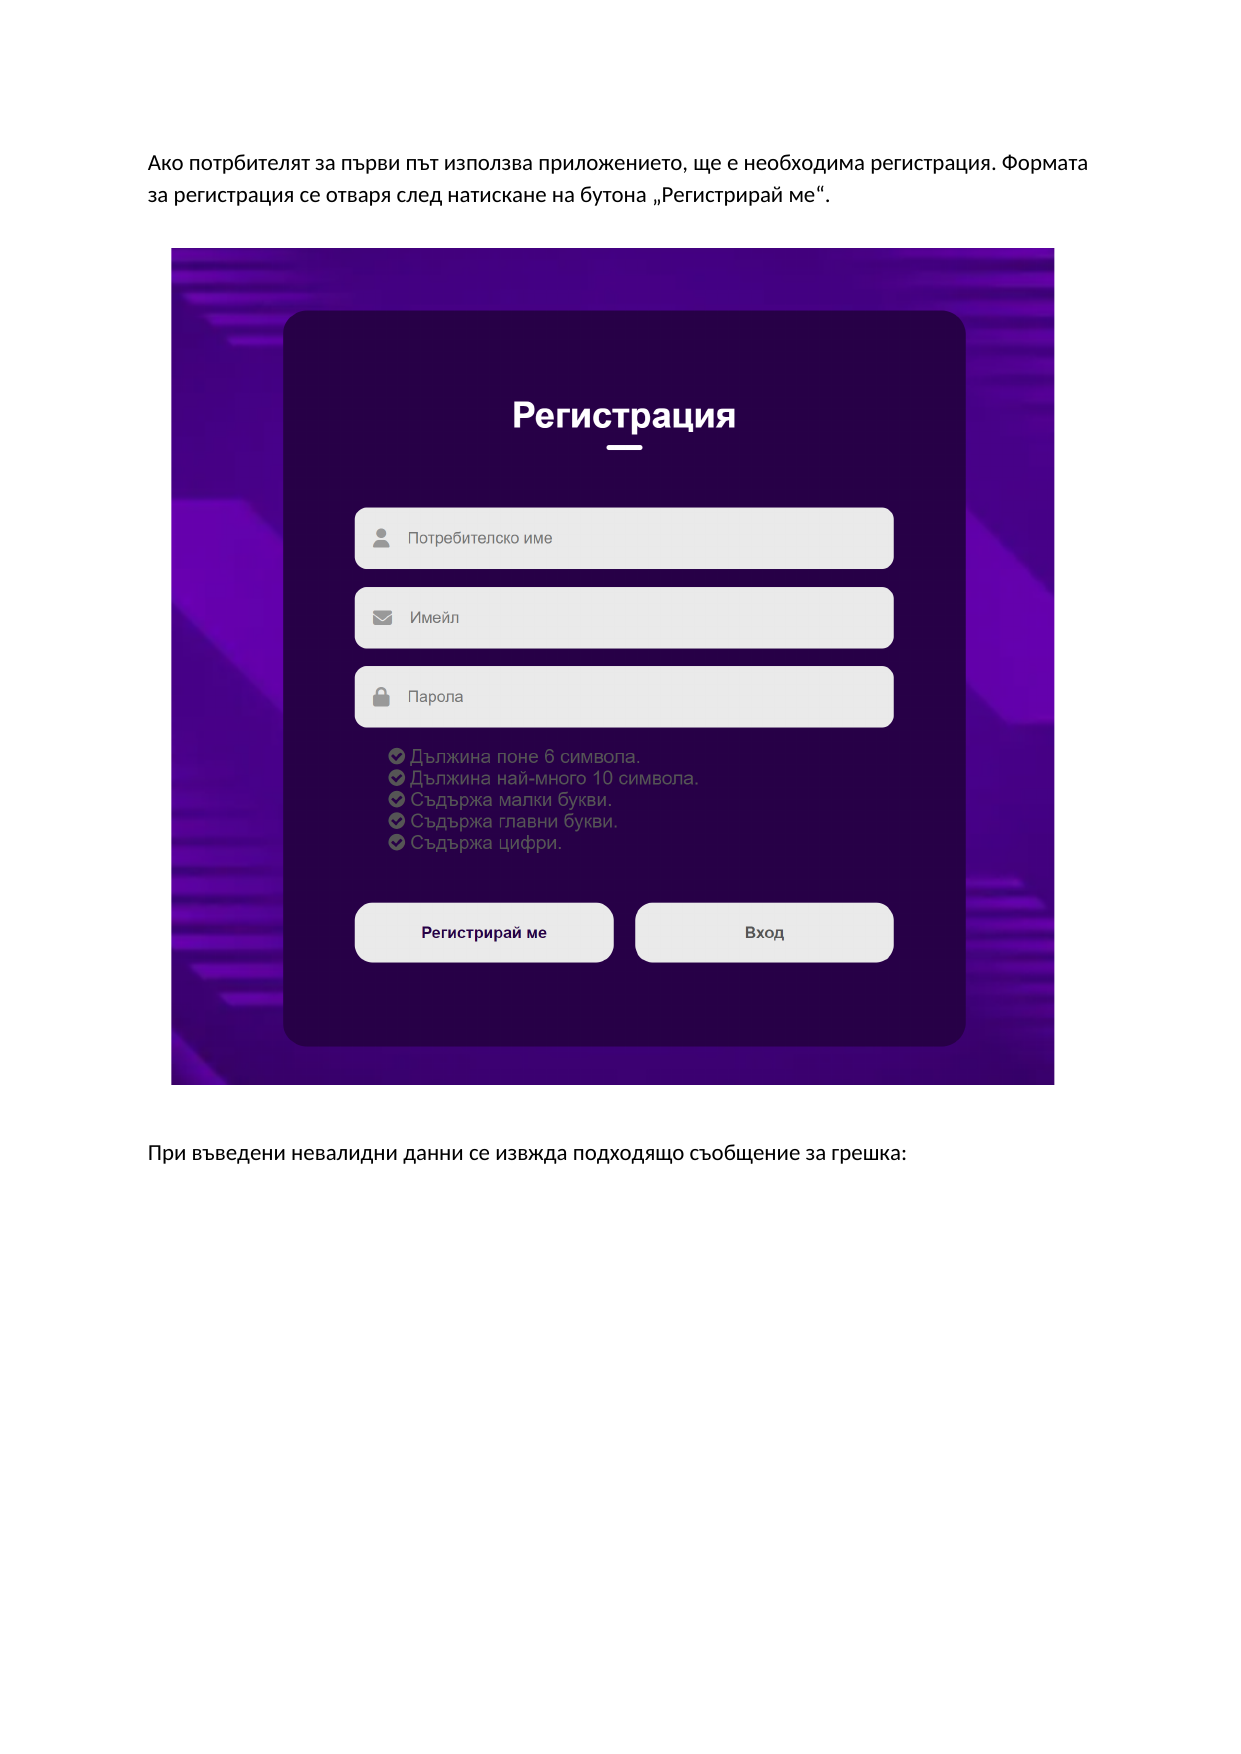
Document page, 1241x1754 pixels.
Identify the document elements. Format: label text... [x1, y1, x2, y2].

text При въведени невалидни данни се извжда подходящо съобщение за грешка: [148, 763, 1093, 1166]
text Ако потрбителят за първи път използва приложението, ще е необходима регистрация. Формата за регистрация се отваря след натискане на бутона „Регистрирай ме“. [148, 148, 1093, 208]
picture [170, 248, 1053, 1083]
